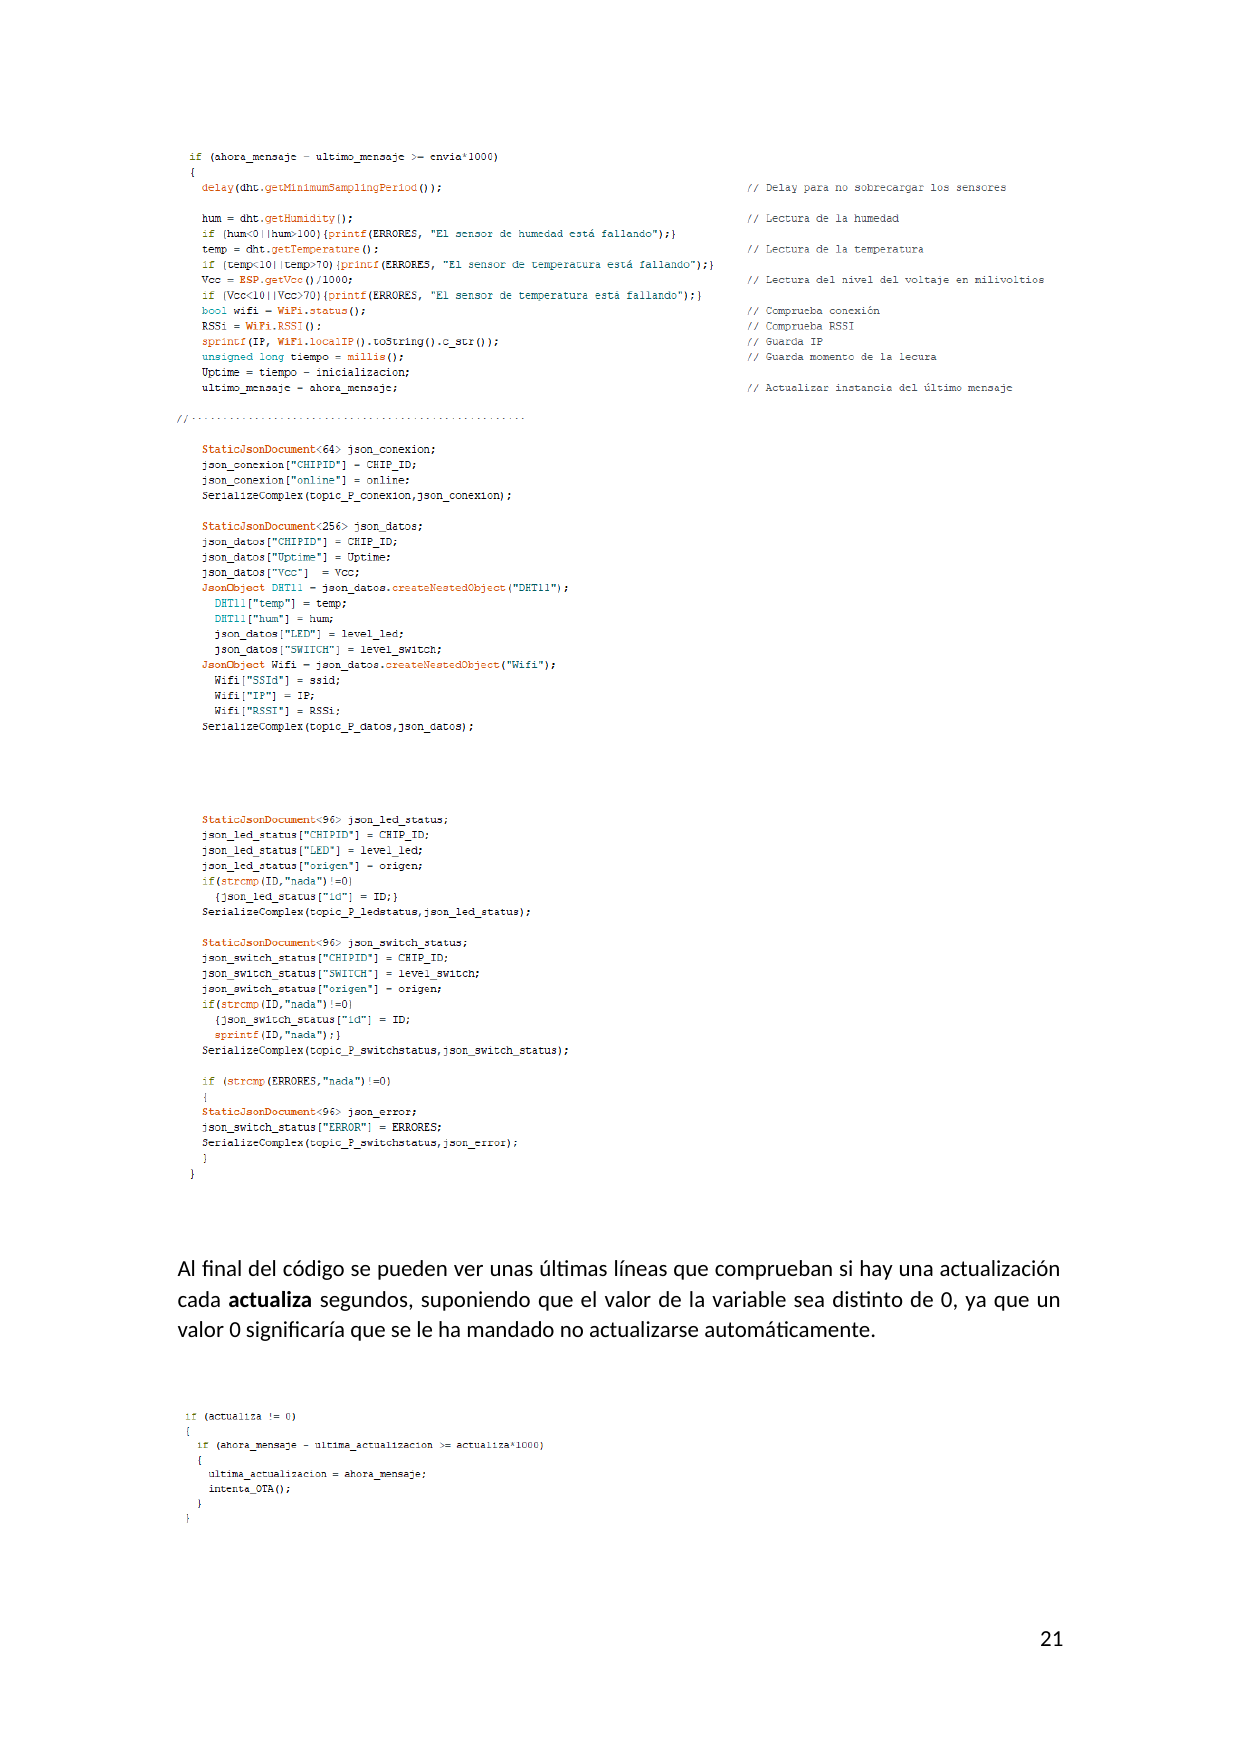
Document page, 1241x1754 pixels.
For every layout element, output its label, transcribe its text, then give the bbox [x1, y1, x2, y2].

picture [177, 808, 1063, 1189]
picture [177, 147, 1063, 743]
text Al final del código se pueden ver unas últimas líneas que comprueban si hay una actualización cada actualiza segundos, suponiendo que el valor de la variable sea distinto de 0, ya que un valor 0 significaría que se le ha mandado no actualizarse automáticamente. [177, 1254, 1063, 1343]
picture [177, 1408, 1063, 1528]
